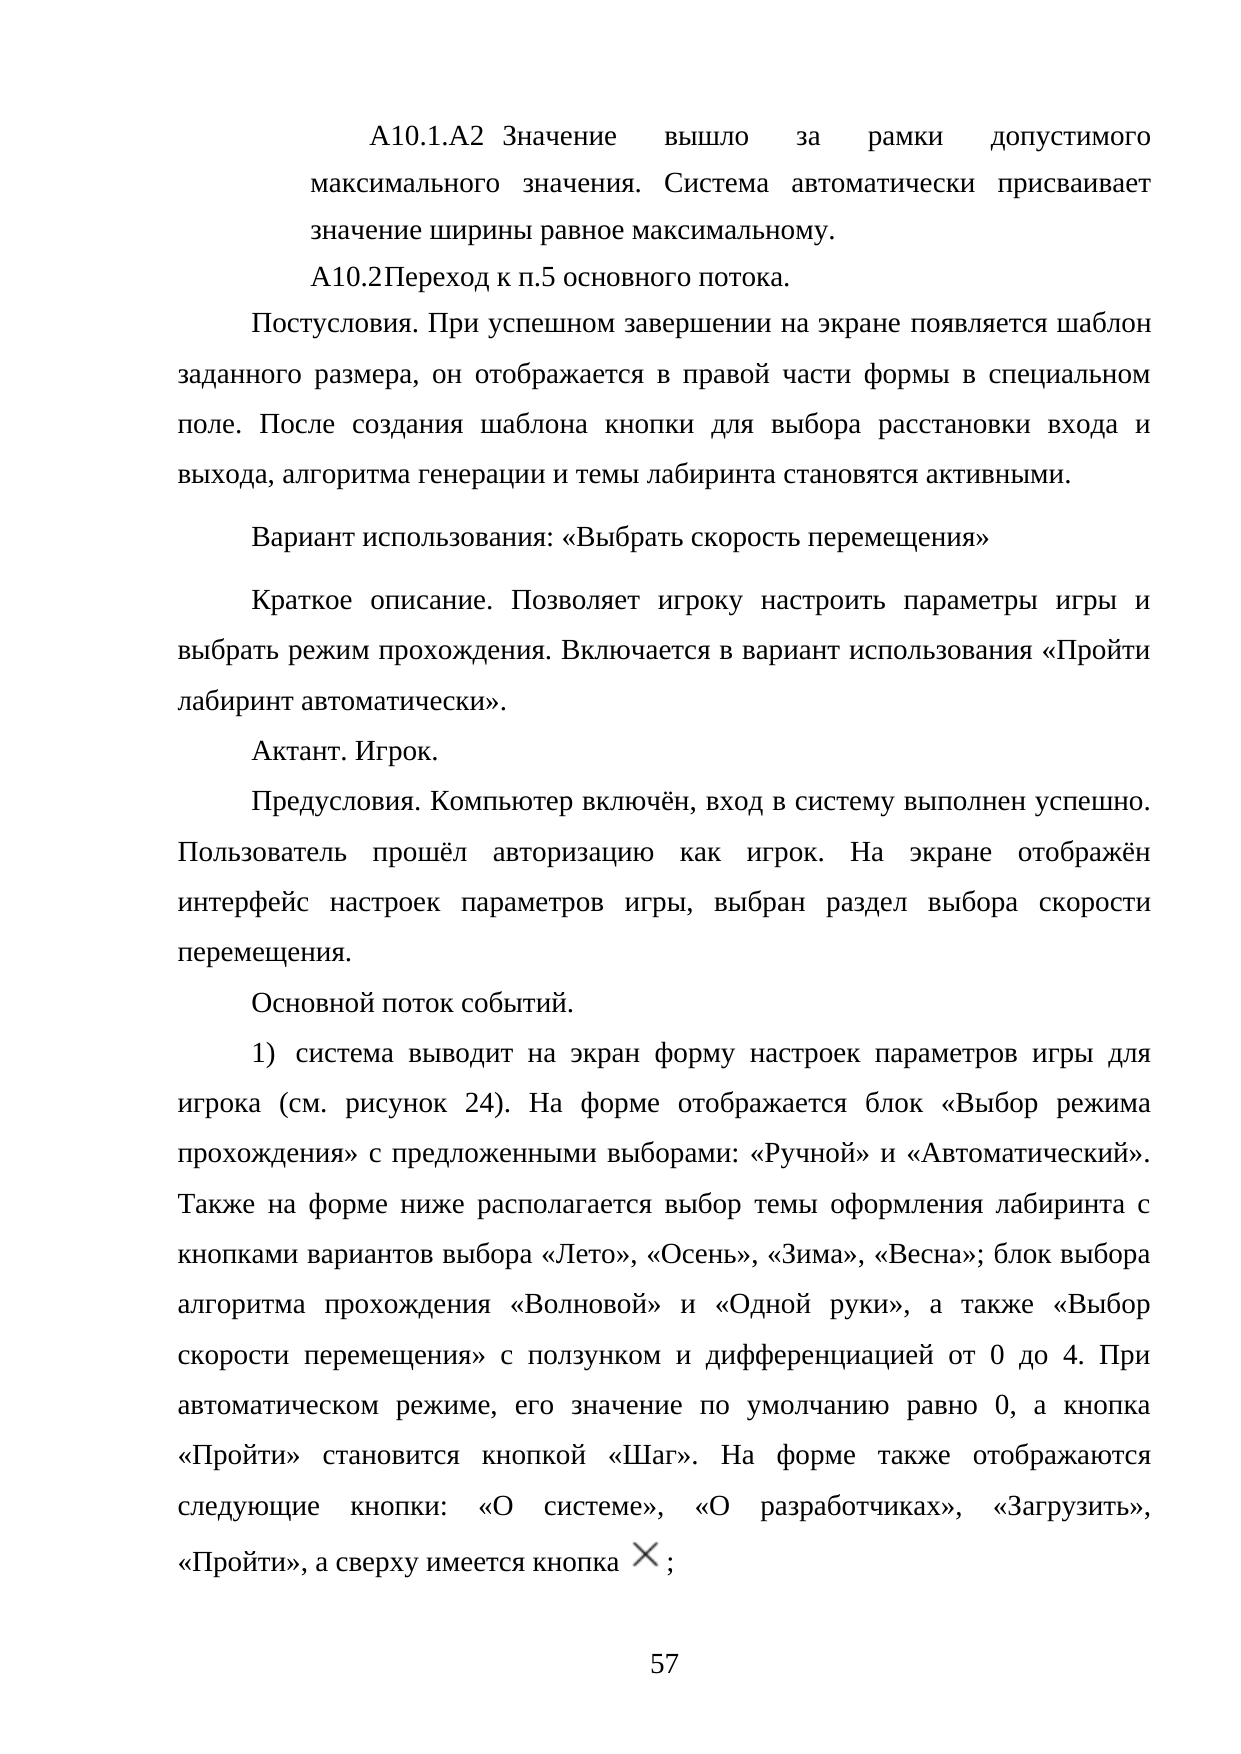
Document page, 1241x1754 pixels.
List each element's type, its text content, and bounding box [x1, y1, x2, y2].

text Краткое описание. Позволяет игроку настроить параметры игры и выбрать режим прохождения. Включается в вариант использования «Пройти лабиринт автоматически». [177, 582, 1152, 716]
text А10.2 Переход к п.5 основного потока. [251, 259, 1152, 292]
text Актант. Игрок. [177, 733, 1152, 767]
picture [626, 1538, 666, 1571]
text Предусловия. Компьютер включён, вход в систему выполнен успешно. Пользователь прошёл авторизацию как игрок. На экране отображён интерфейс настроек параметров игры, выбран раздел выбора скорости перемещения. [177, 783, 1152, 968]
text Вариант использования: «Выбрать скорость перемещения» [177, 519, 1152, 553]
text Основной поток событий. [177, 985, 1152, 1018]
text А10.1.А2 Значение вышло за рамки допустимого максимального значения. Система автоматически присваивает значение ширины равное максимальному. [310, 118, 1152, 245]
list система выводит на экран форму настроек параметров игры для игрока (см. рисунок 24). На форме отображается блок «Выбор режима прохождения» с предложенными выборами: «Ручной» и «Автоматический». Также на форме ниже располагается выбор темы оформления лабиринта с кнопками вариантов выбора «Лето», «Осень», «Зима», «Весна»; блок выбора алгоритма прохождения «Волновой» и «Одной руки», а также «Выбор скорости перемещения» с ползунком и дифференциацией от 0 до 4. При автоматическом режиме, его значение по умолчанию равно 0, а кнопка «Пройти» становится кнопкой «Шаг». На форме также отображаются следующие кнопки: «О системе», «О разработчиках», «Загрузить», «Пройти», а сверху имеется кнопка ; [177, 1035, 1152, 1577]
text Постусловия. При успешном завершении на экране появляется шаблон заданного размера, он отображается в правой части формы в специальном поле. После создания шаблона кнопки для выбора расстановки входа и выхода, алгоритма генерации и темы лабиринта становятся активными. [177, 306, 1152, 490]
